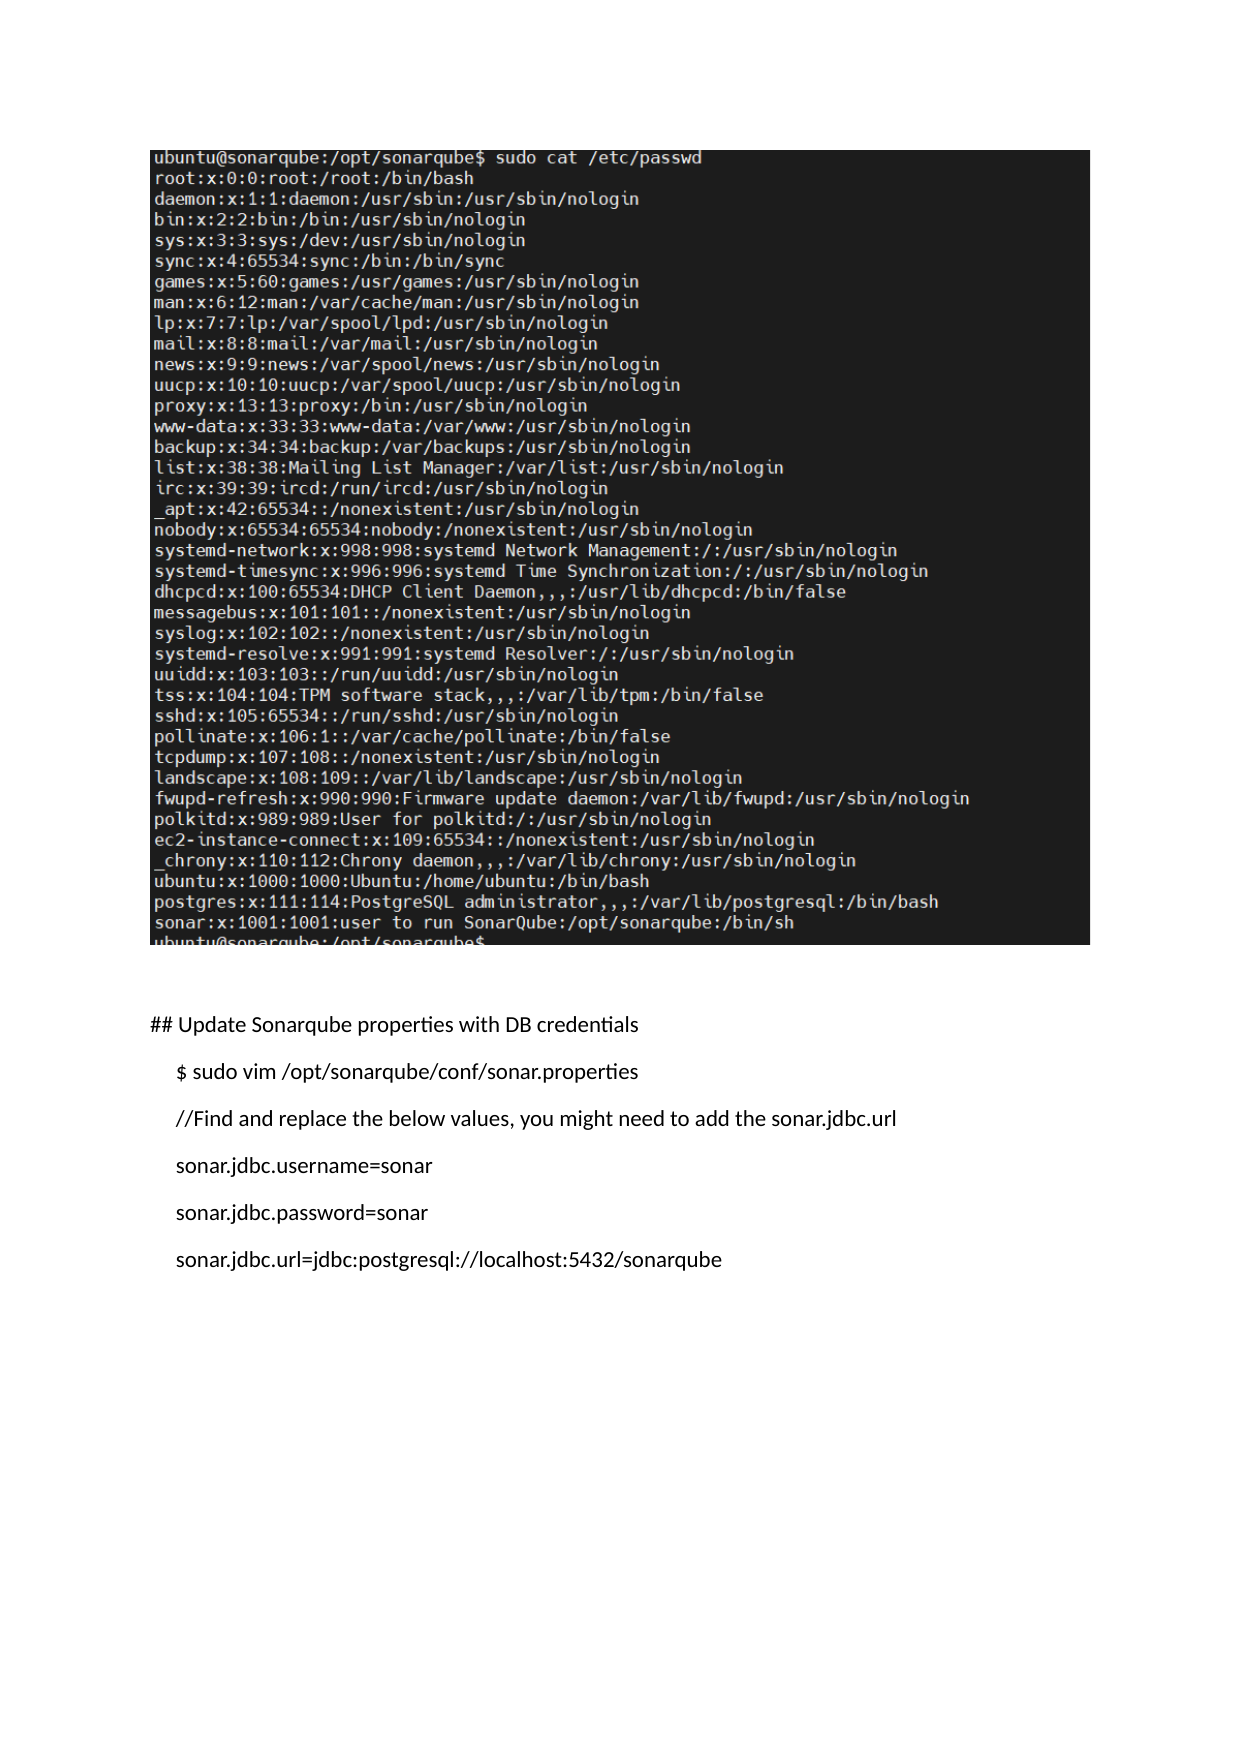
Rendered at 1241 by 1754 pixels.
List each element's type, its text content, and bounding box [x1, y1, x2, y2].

text //Find and replace the below values, you might need to add the sonar.jdbc.url [150, 1104, 1090, 1132]
text ## Update Sonarqube properties with DB credentials [150, 1011, 1090, 1039]
picture [150, 150, 1091, 945]
text sonar.jdbc.username=sonar [150, 1151, 1090, 1179]
text sonar.jdbc.password=sonar [150, 1198, 1090, 1226]
text $ sudo vim /opt/sonarqube/conf/sonar.properties [150, 1057, 1090, 1086]
text sonar.jdbc.url=jdbc:postgresql://localhost:5432/sonarqube [150, 1245, 1090, 1273]
